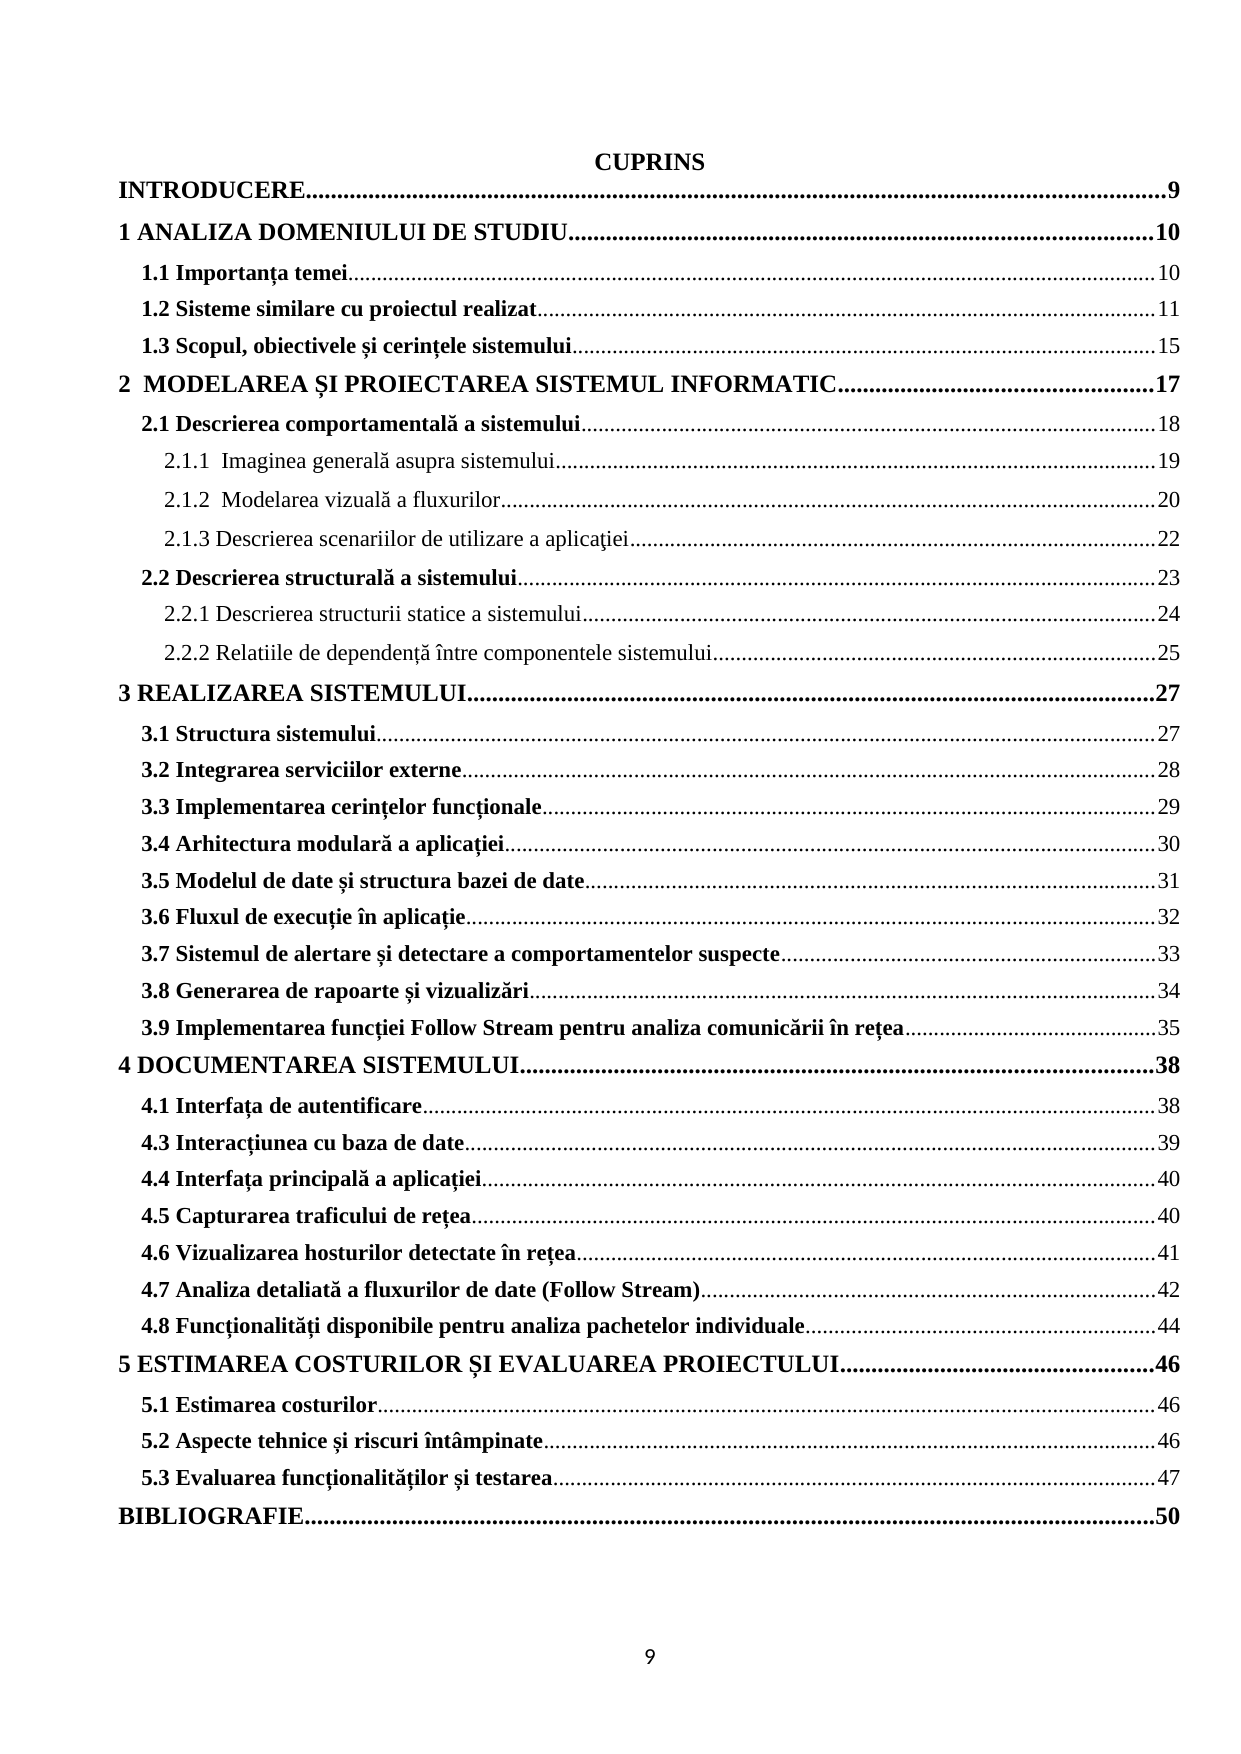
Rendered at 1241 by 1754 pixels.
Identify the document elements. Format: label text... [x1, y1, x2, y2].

text CUPRINS [118, 147, 1181, 176]
